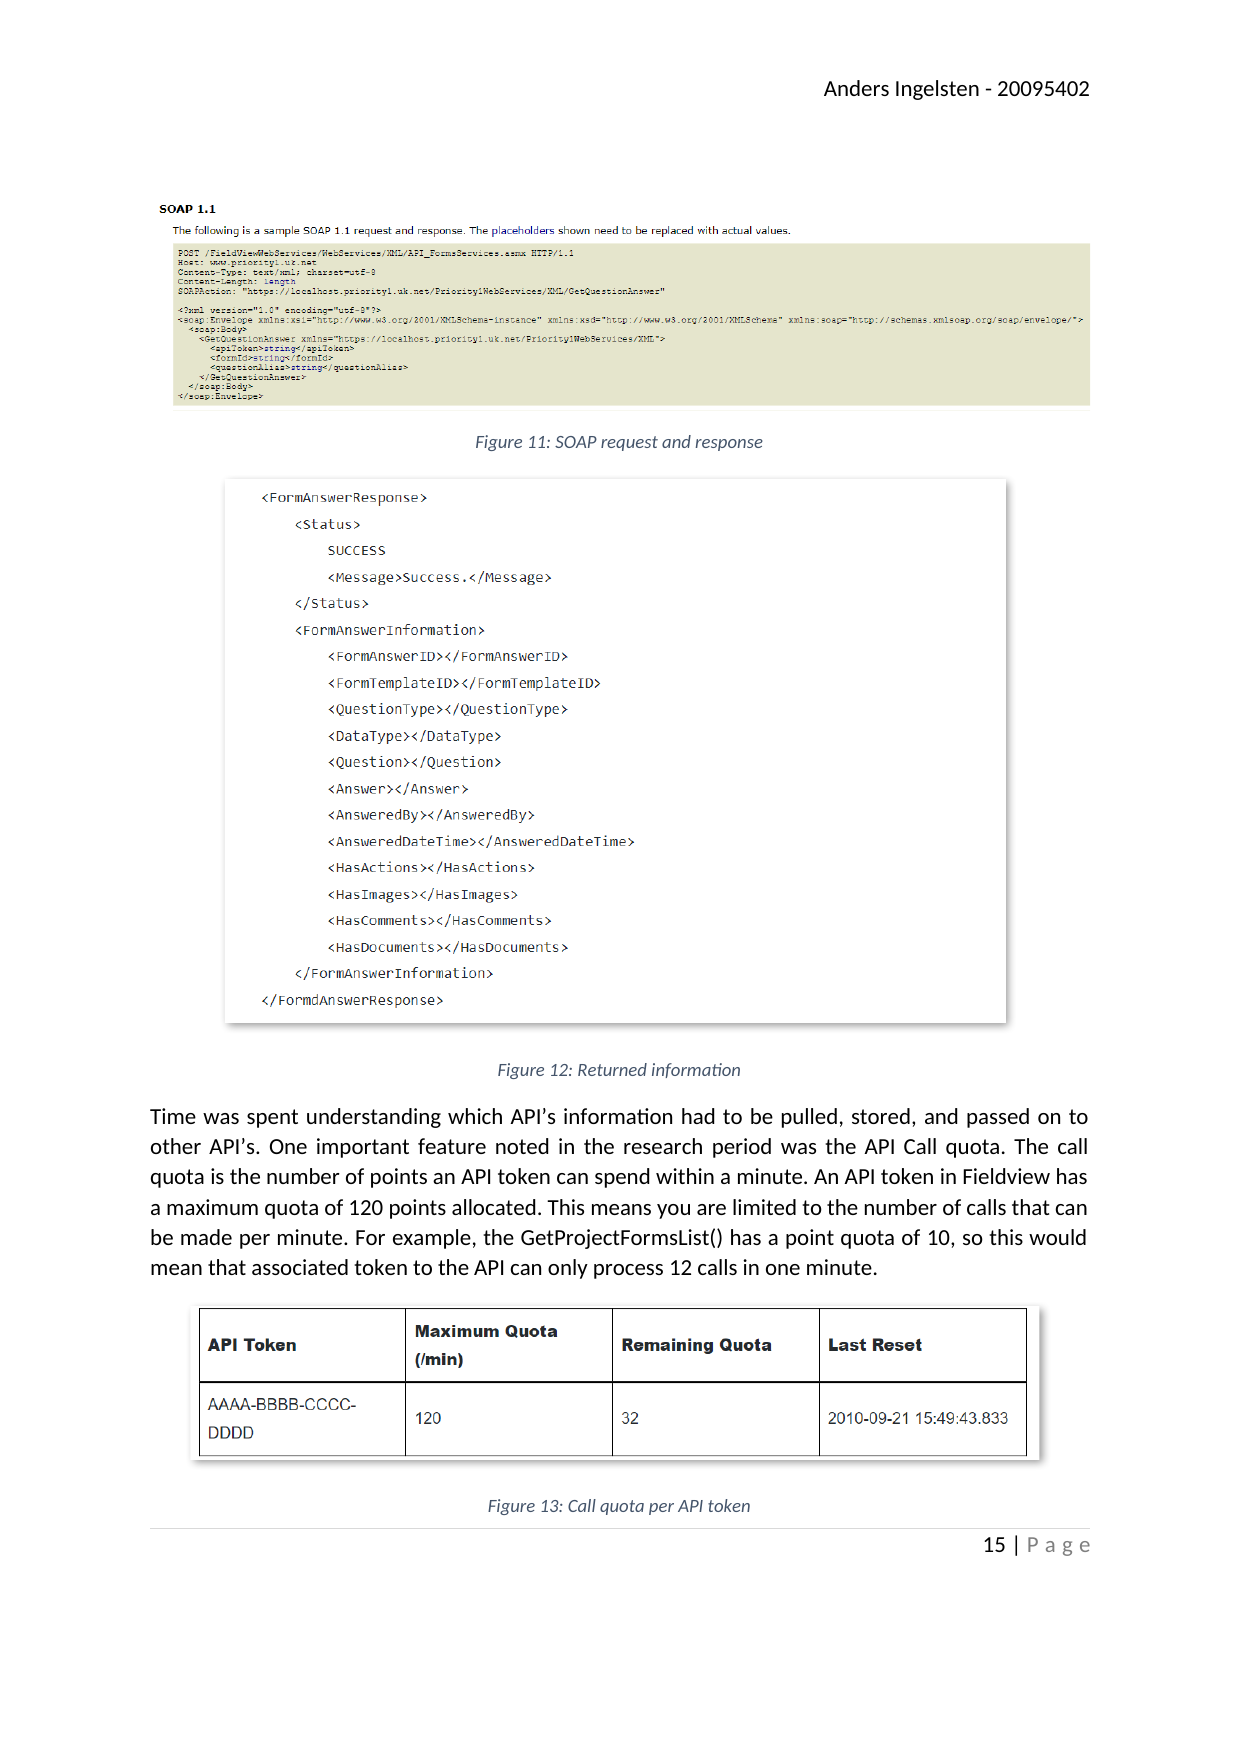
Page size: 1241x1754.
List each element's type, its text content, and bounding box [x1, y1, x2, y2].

picture [190, 1306, 1040, 1460]
text Figure 12: Returned information [150, 1058, 1090, 1081]
text Time was spent understanding which API’s information had to be pulled, stored, and passed on to other API’s. One important feature noted in the research period was the API Call quota. The call quota is the number of points an API token can spend within a minute. An API token in Fieldview has a maximum quota of 120 points allocated. This means you are limited to the number of calls that can be made per minute. For example, the GetProjectFormsList() has a point quota of 10, so this would mean that associated token to the API can only process 12 calls in one minute. [150, 1102, 1090, 1281]
text Figure 11: SOAP request and response [150, 430, 1090, 453]
text Figure 13: Call quota per API token [150, 1494, 1090, 1517]
picture [150, 195, 1091, 411]
picture [224, 479, 1006, 1023]
